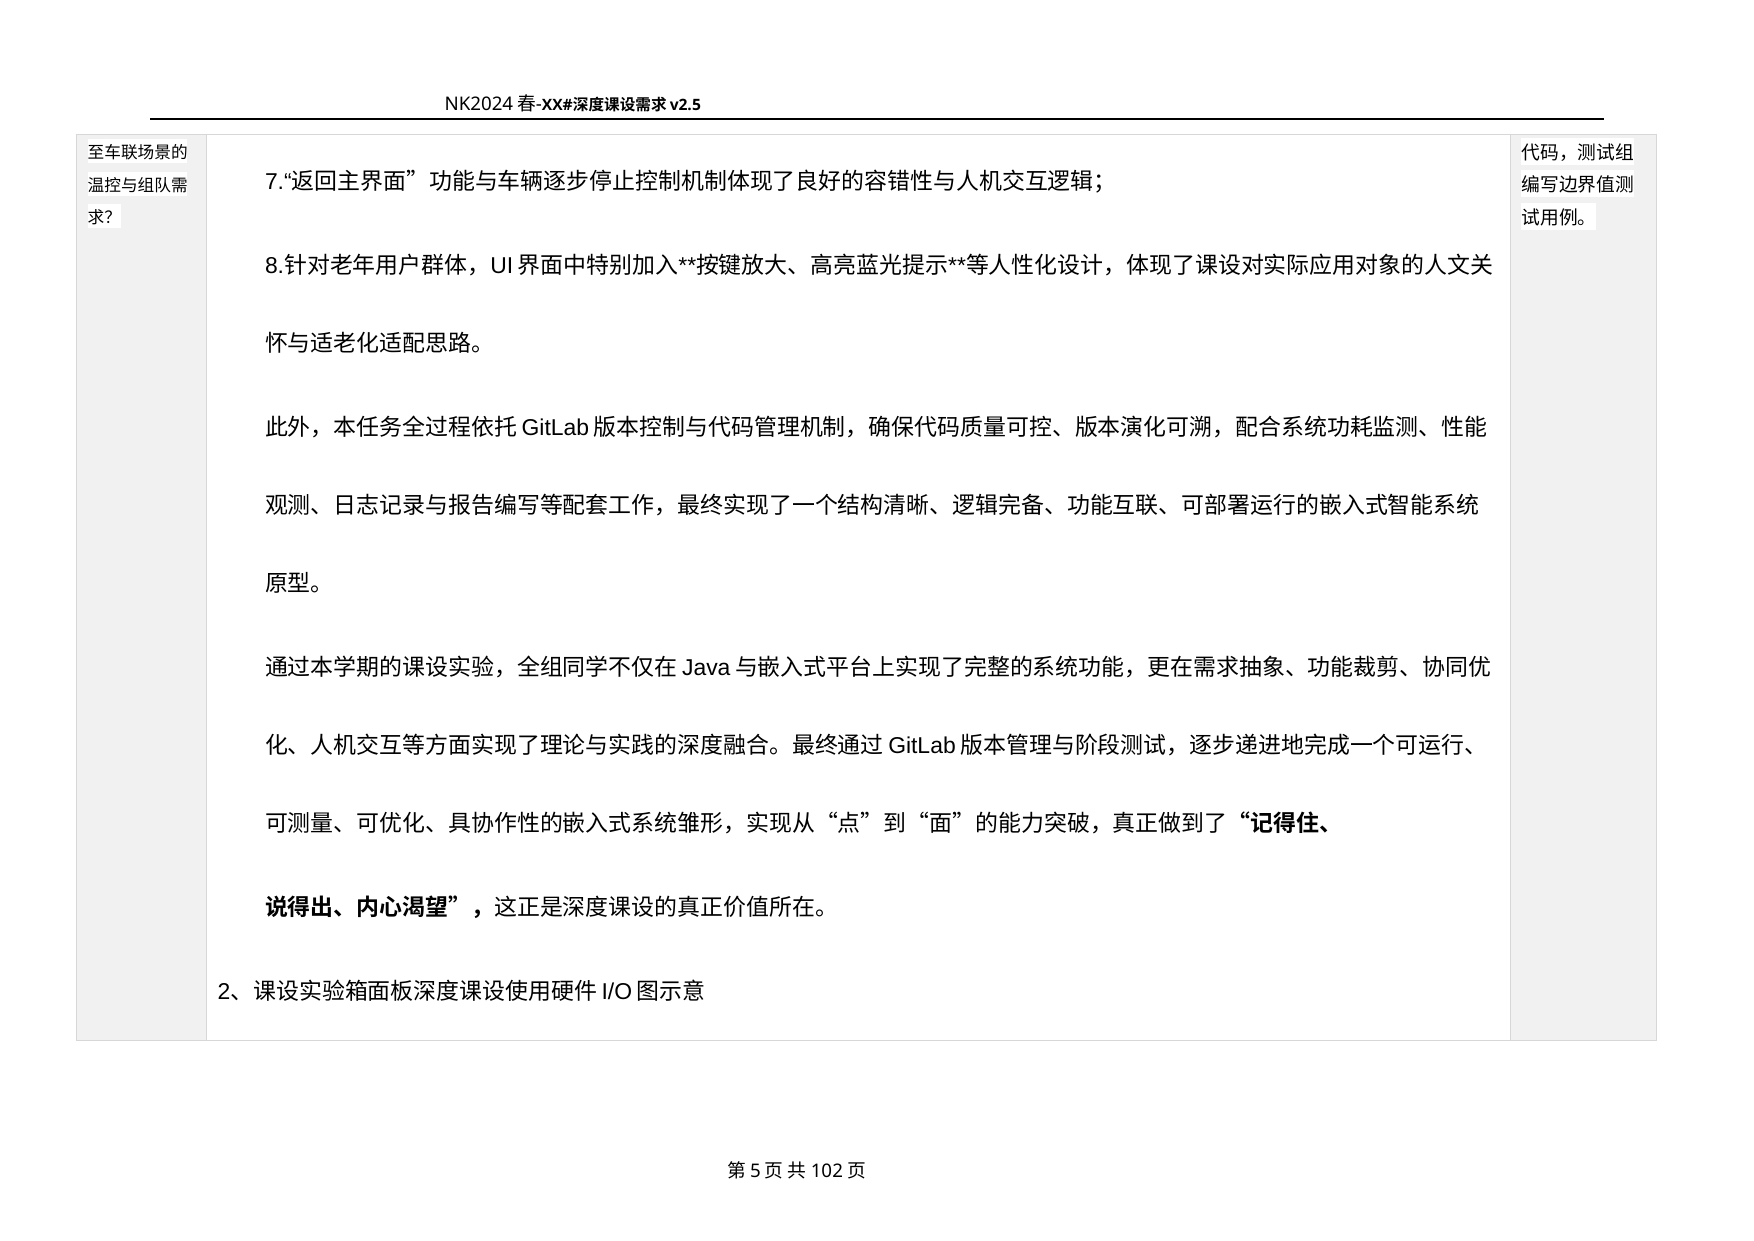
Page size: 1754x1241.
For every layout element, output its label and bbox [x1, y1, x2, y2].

table_cell [1511, 135, 1656, 1040]
table_cell [207, 135, 1510, 1040]
table_cell [77, 135, 206, 1040]
